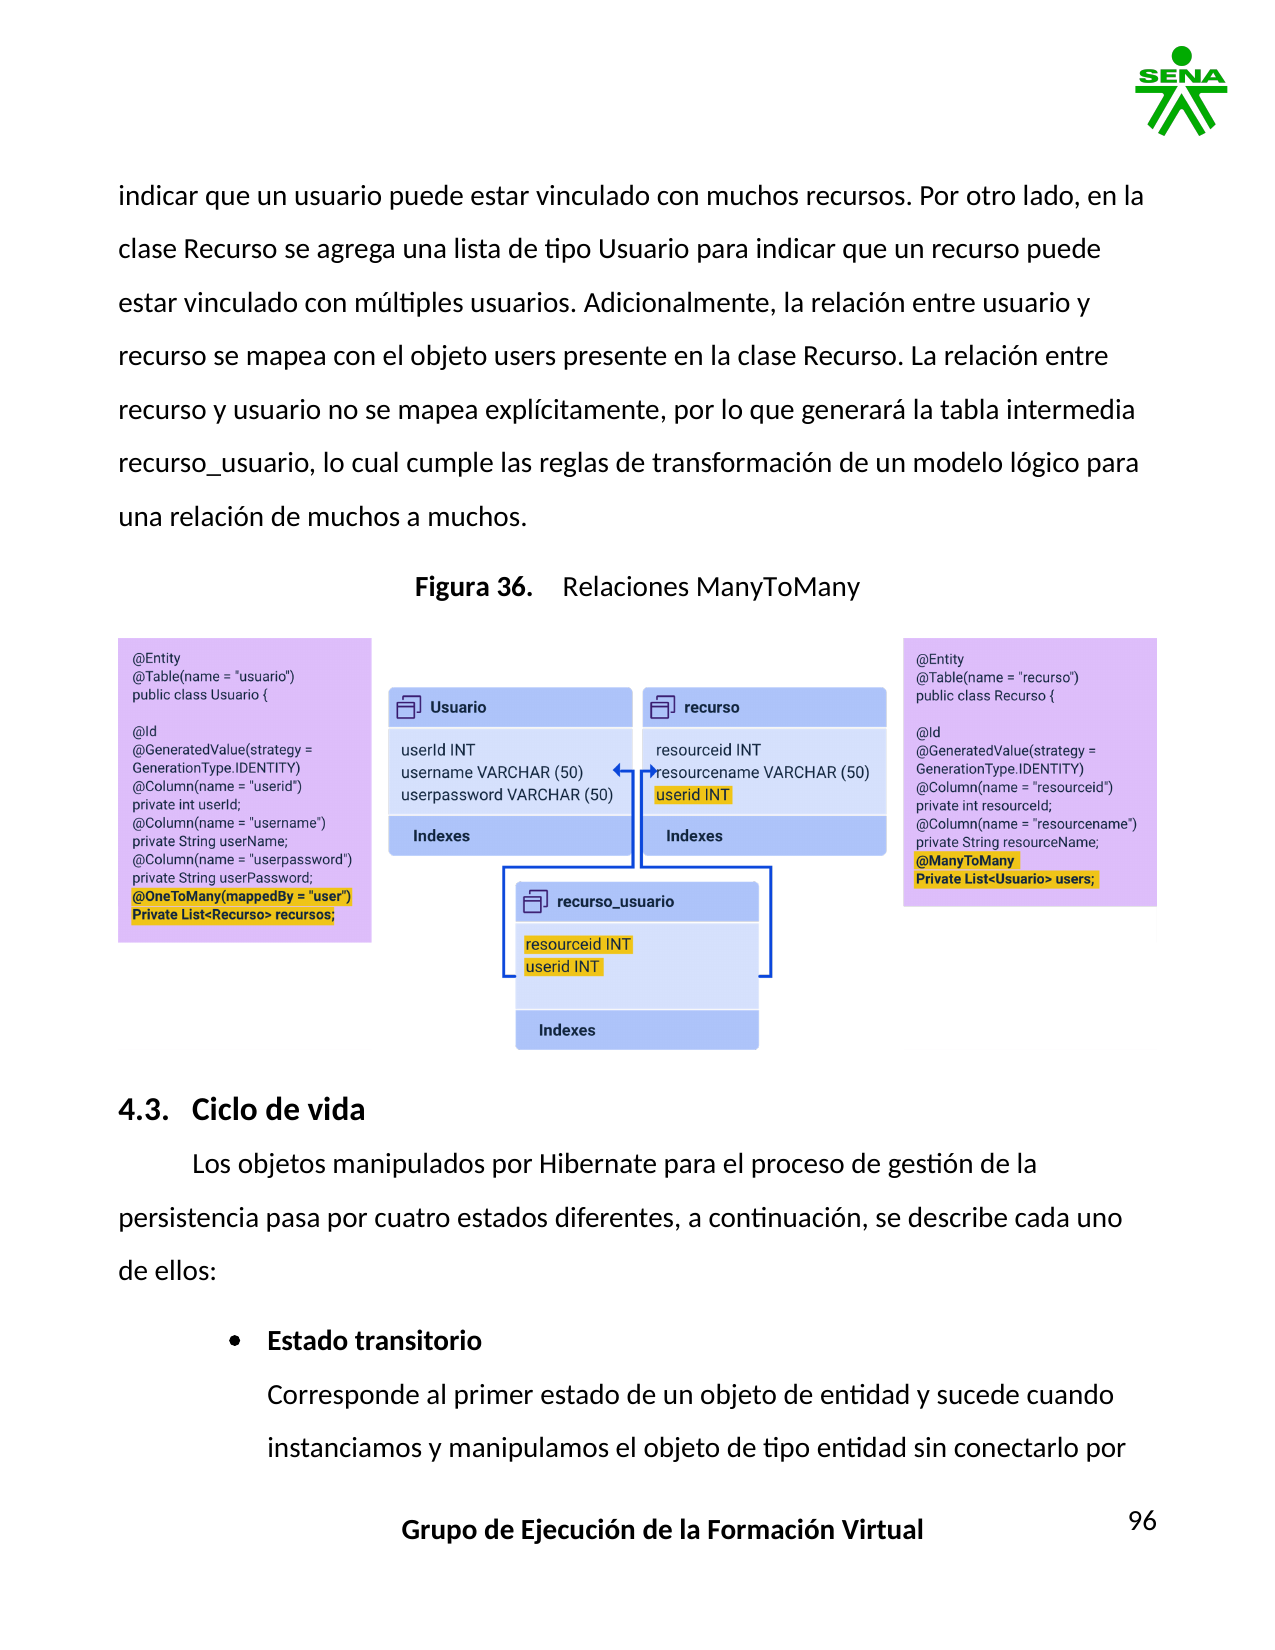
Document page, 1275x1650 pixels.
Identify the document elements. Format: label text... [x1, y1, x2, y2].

picture [118, 638, 1157, 1050]
text Los objetos manipulados por Hibernate para el proceso de gestión de la persistencia pasa por cuatro estados diferentes, a continuación, se describe cada uno de ellos: [118, 1146, 1157, 1288]
list Estado transitorio [229, 1322, 1157, 1358]
subtitle Ciclo de vida [118, 1088, 1157, 1129]
text Relaciones ManyToMany [118, 568, 1157, 603]
picture [1135, 46, 1228, 136]
